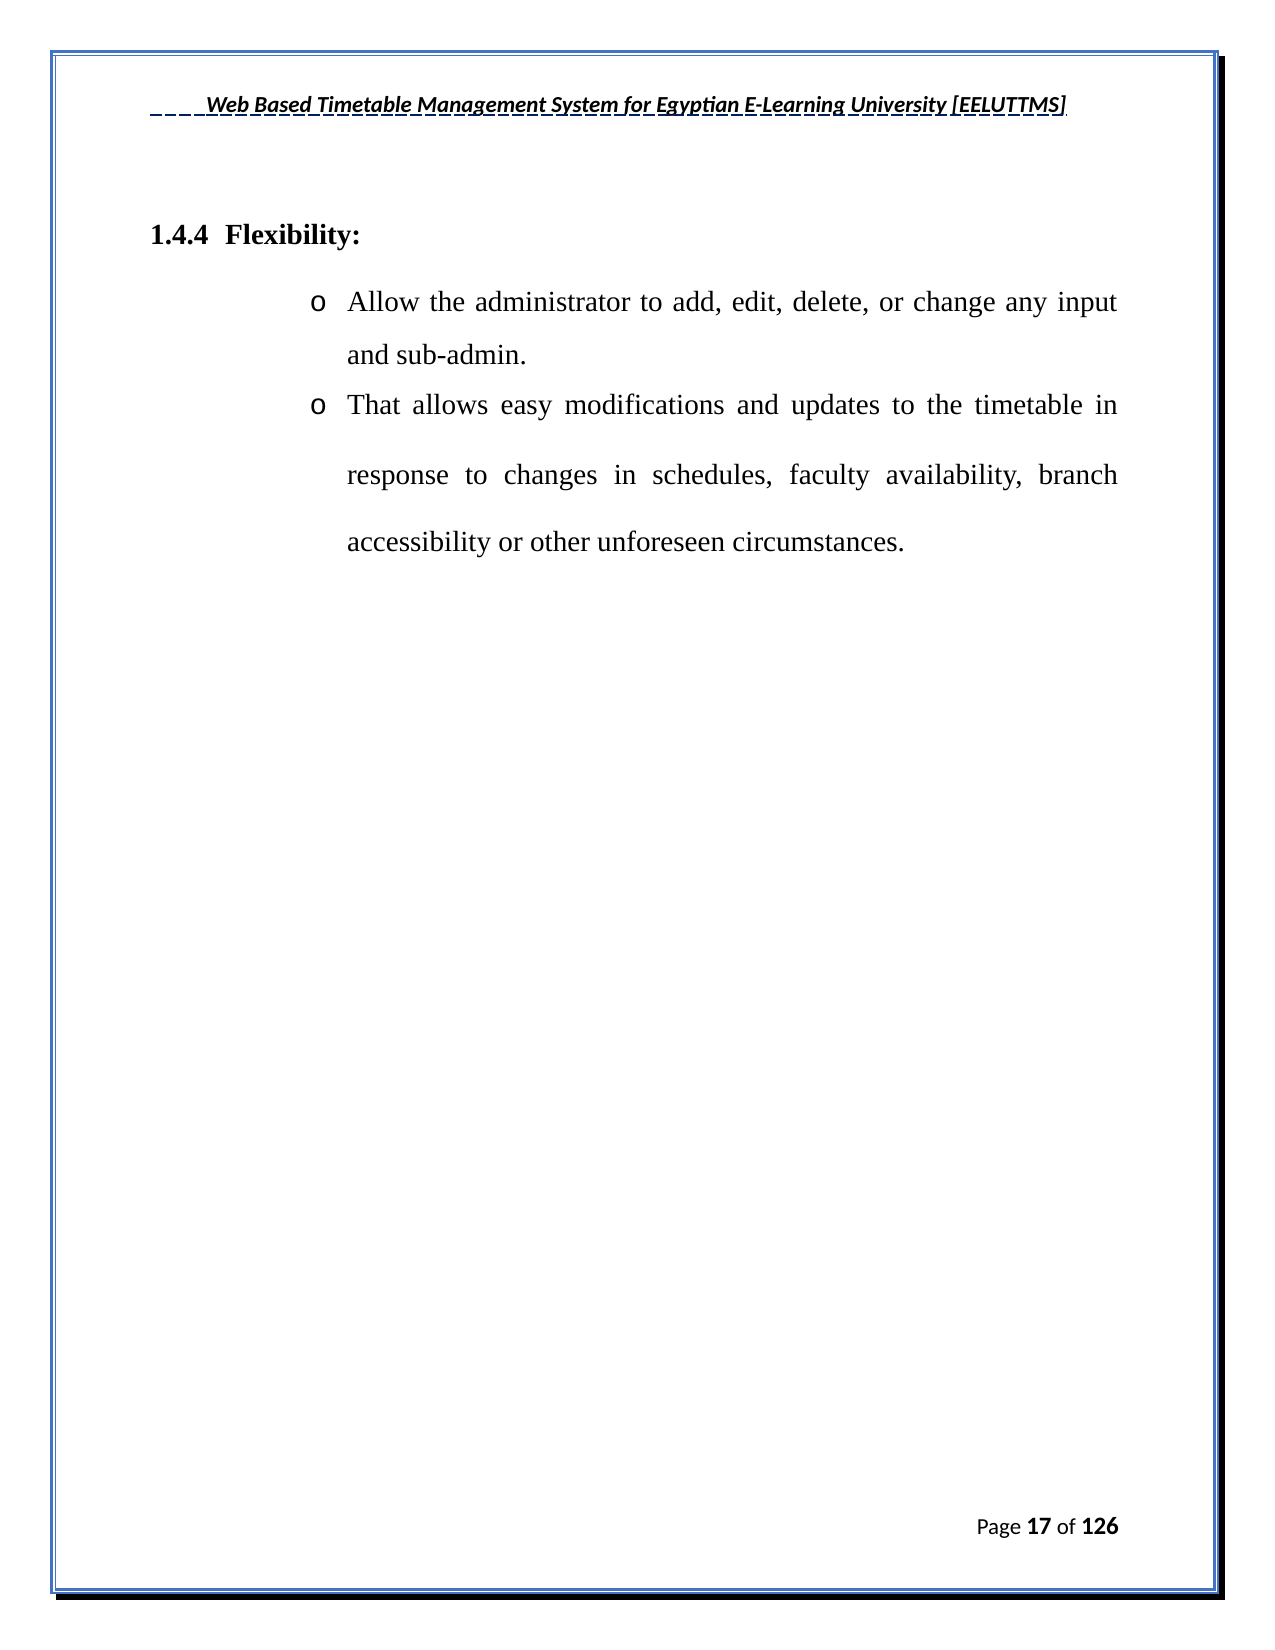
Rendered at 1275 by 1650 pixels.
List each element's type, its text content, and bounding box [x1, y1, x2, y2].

list That allows easy modifications and updates to the timetable in response to changes in schedules, faculty availability, branch accessibility or other unforeseen circumstances. [309, 387, 1119, 557]
list Flexibility: [150, 217, 1119, 251]
list Allow the administrator to add, edit, delete, or change any input and sub-admin. [309, 284, 1119, 371]
